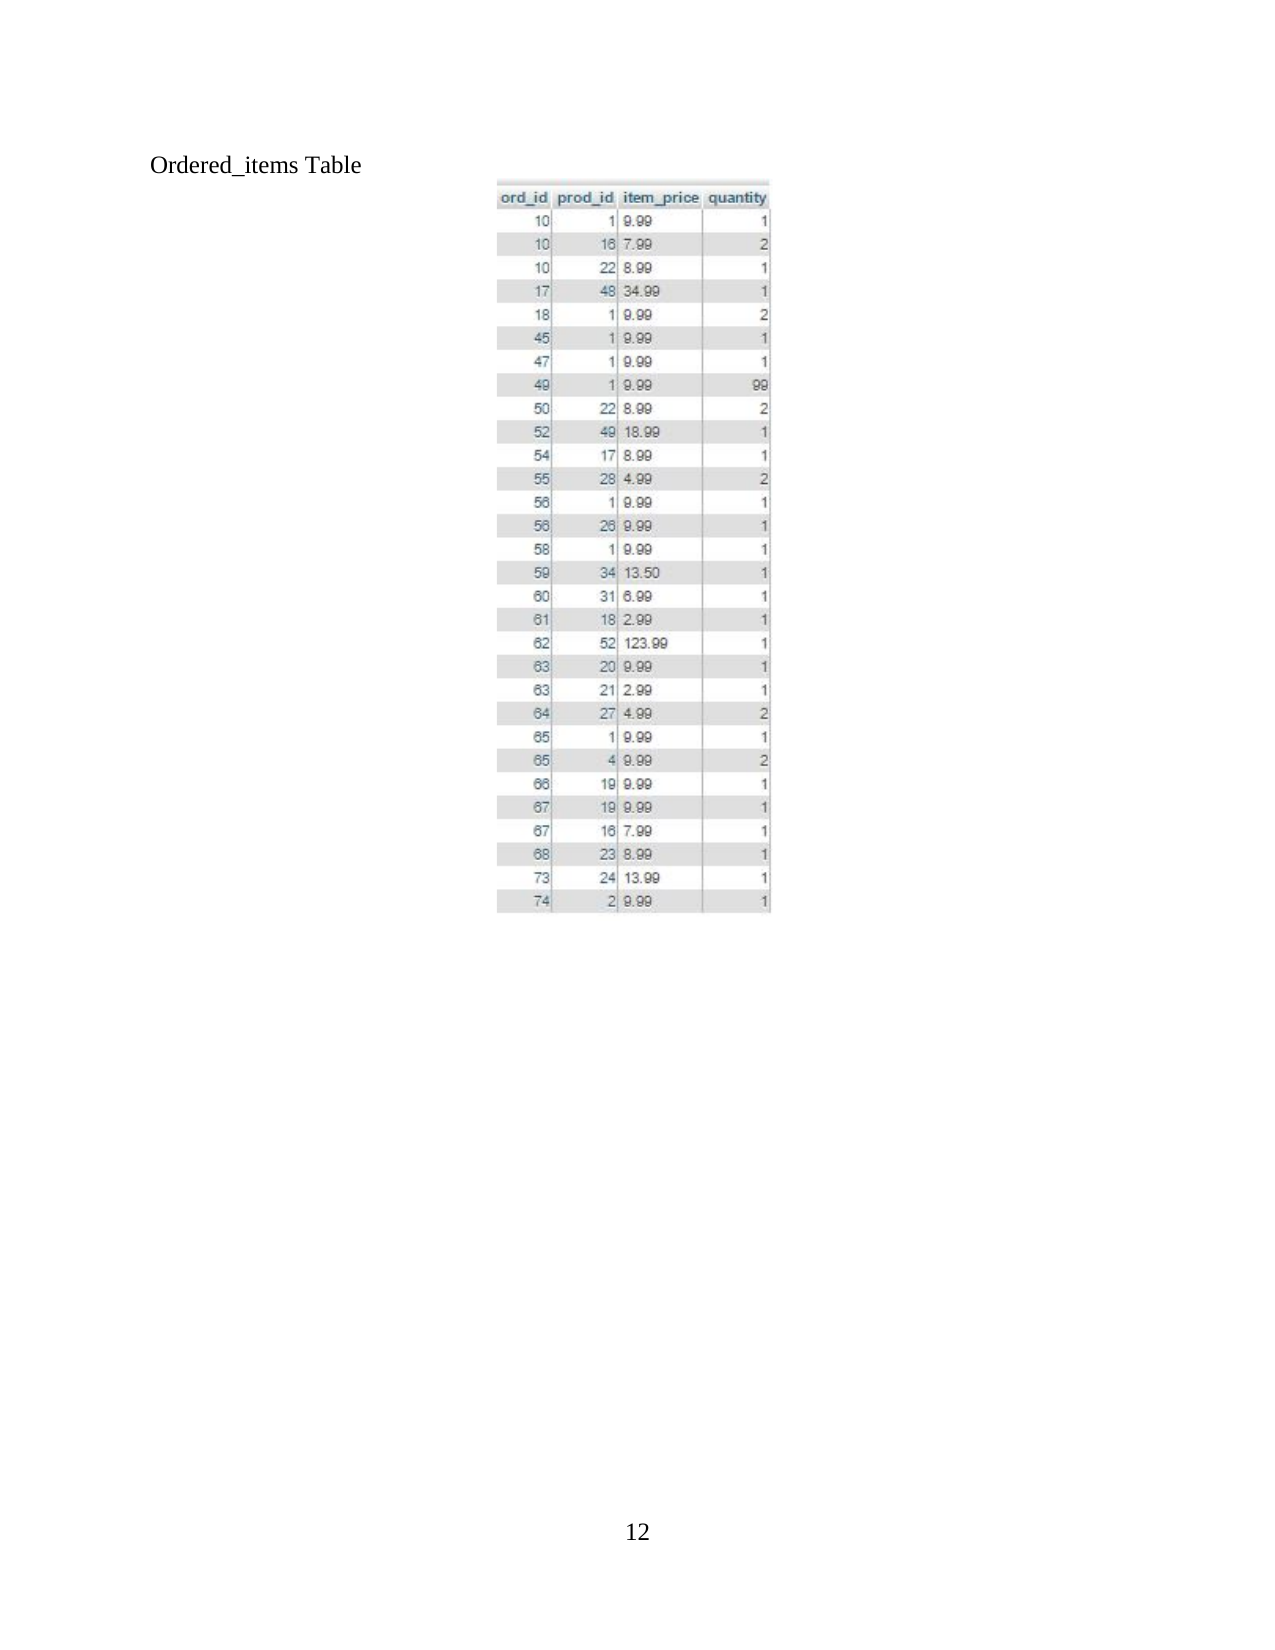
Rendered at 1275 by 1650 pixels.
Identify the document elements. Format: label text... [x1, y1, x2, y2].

picture [496, 178, 779, 921]
text Ordered_items Table [150, 150, 1125, 179]
